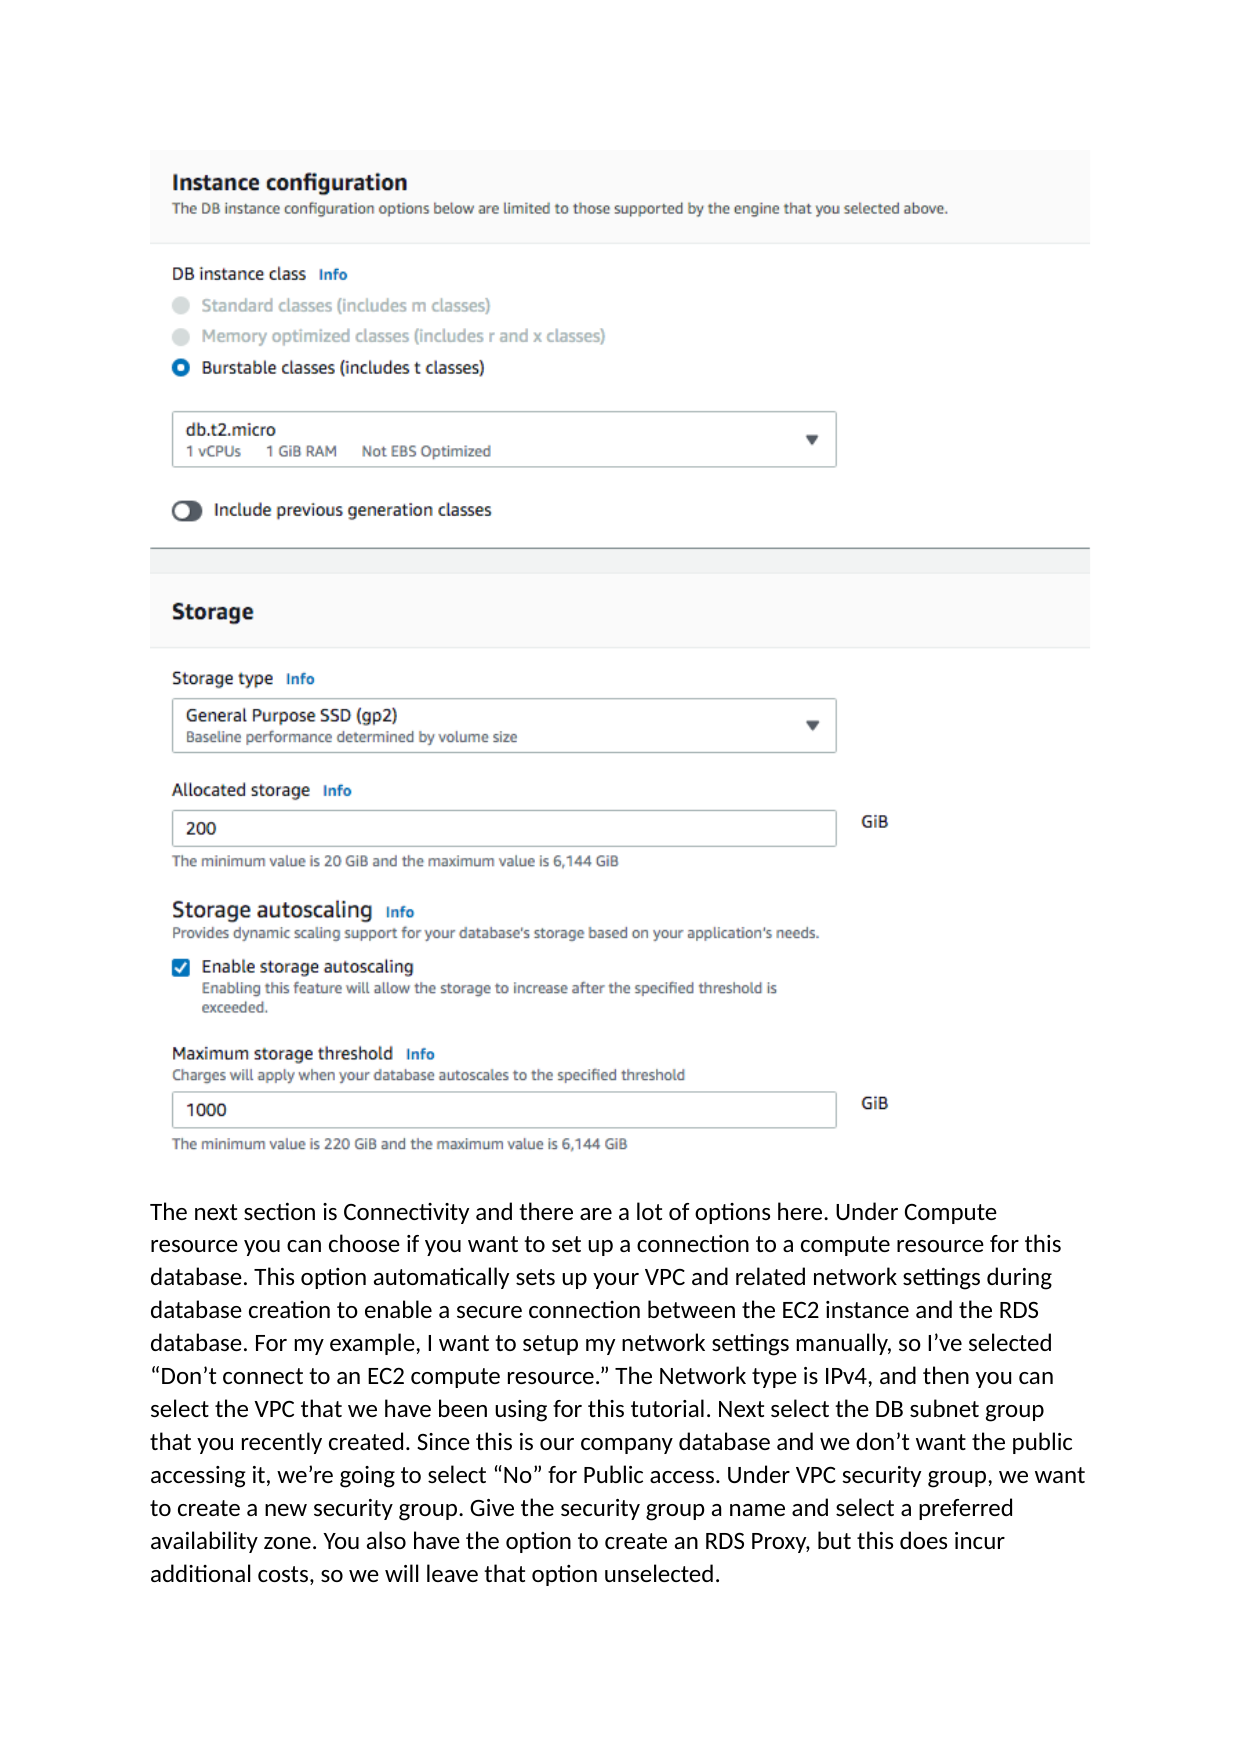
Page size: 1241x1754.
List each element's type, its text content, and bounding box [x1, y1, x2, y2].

picture [150, 150, 1091, 1177]
text The next section is Connectivity and there are a lot of options here. Under Compute resource you can choose if you want to set up a connection to a compute resource for this database. This option automatically sets up your VPC and related network settings during database creation to enable a secure connection between the EC2 instance and the RDS database. For my example, I want to setup my network settings manually, so I’ve selected “Don’t connect to an EC2 compute resource.” The Network type is IPv4, and then you can select the VPC that we have been using for this tutorial. Next select the DB subnet group that you recently created. Since this is our company database and we don’t want the public accessing it, we’re going to select “No” for Public access. Under VPC security group, we want to create a new security group. Give the security group a name and select a preferred availability zone. You also have the option to create an RDS Proxy, but this does incur additional costs, so we will leave that option unselected. [150, 1196, 1090, 1588]
